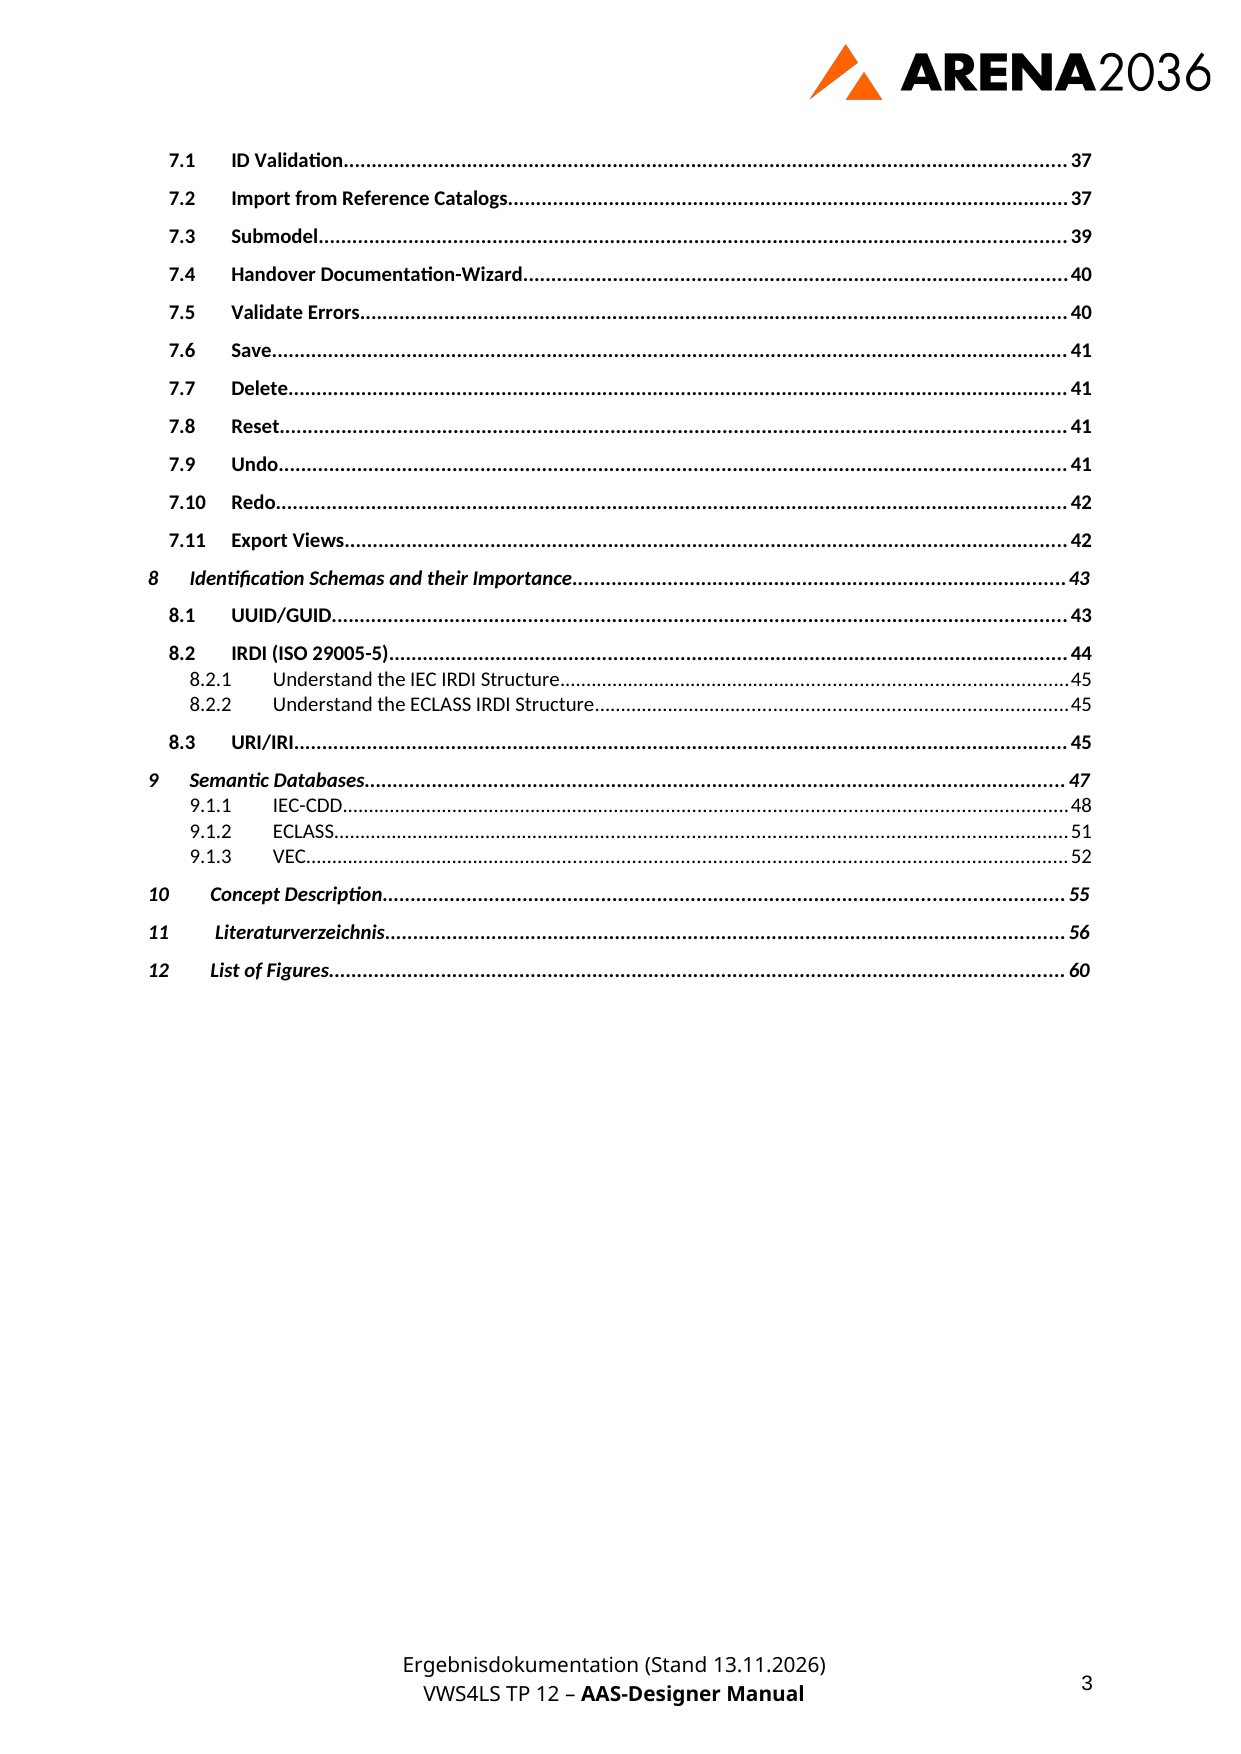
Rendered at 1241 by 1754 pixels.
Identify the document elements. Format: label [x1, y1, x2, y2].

picture [809, 44, 1211, 100]
